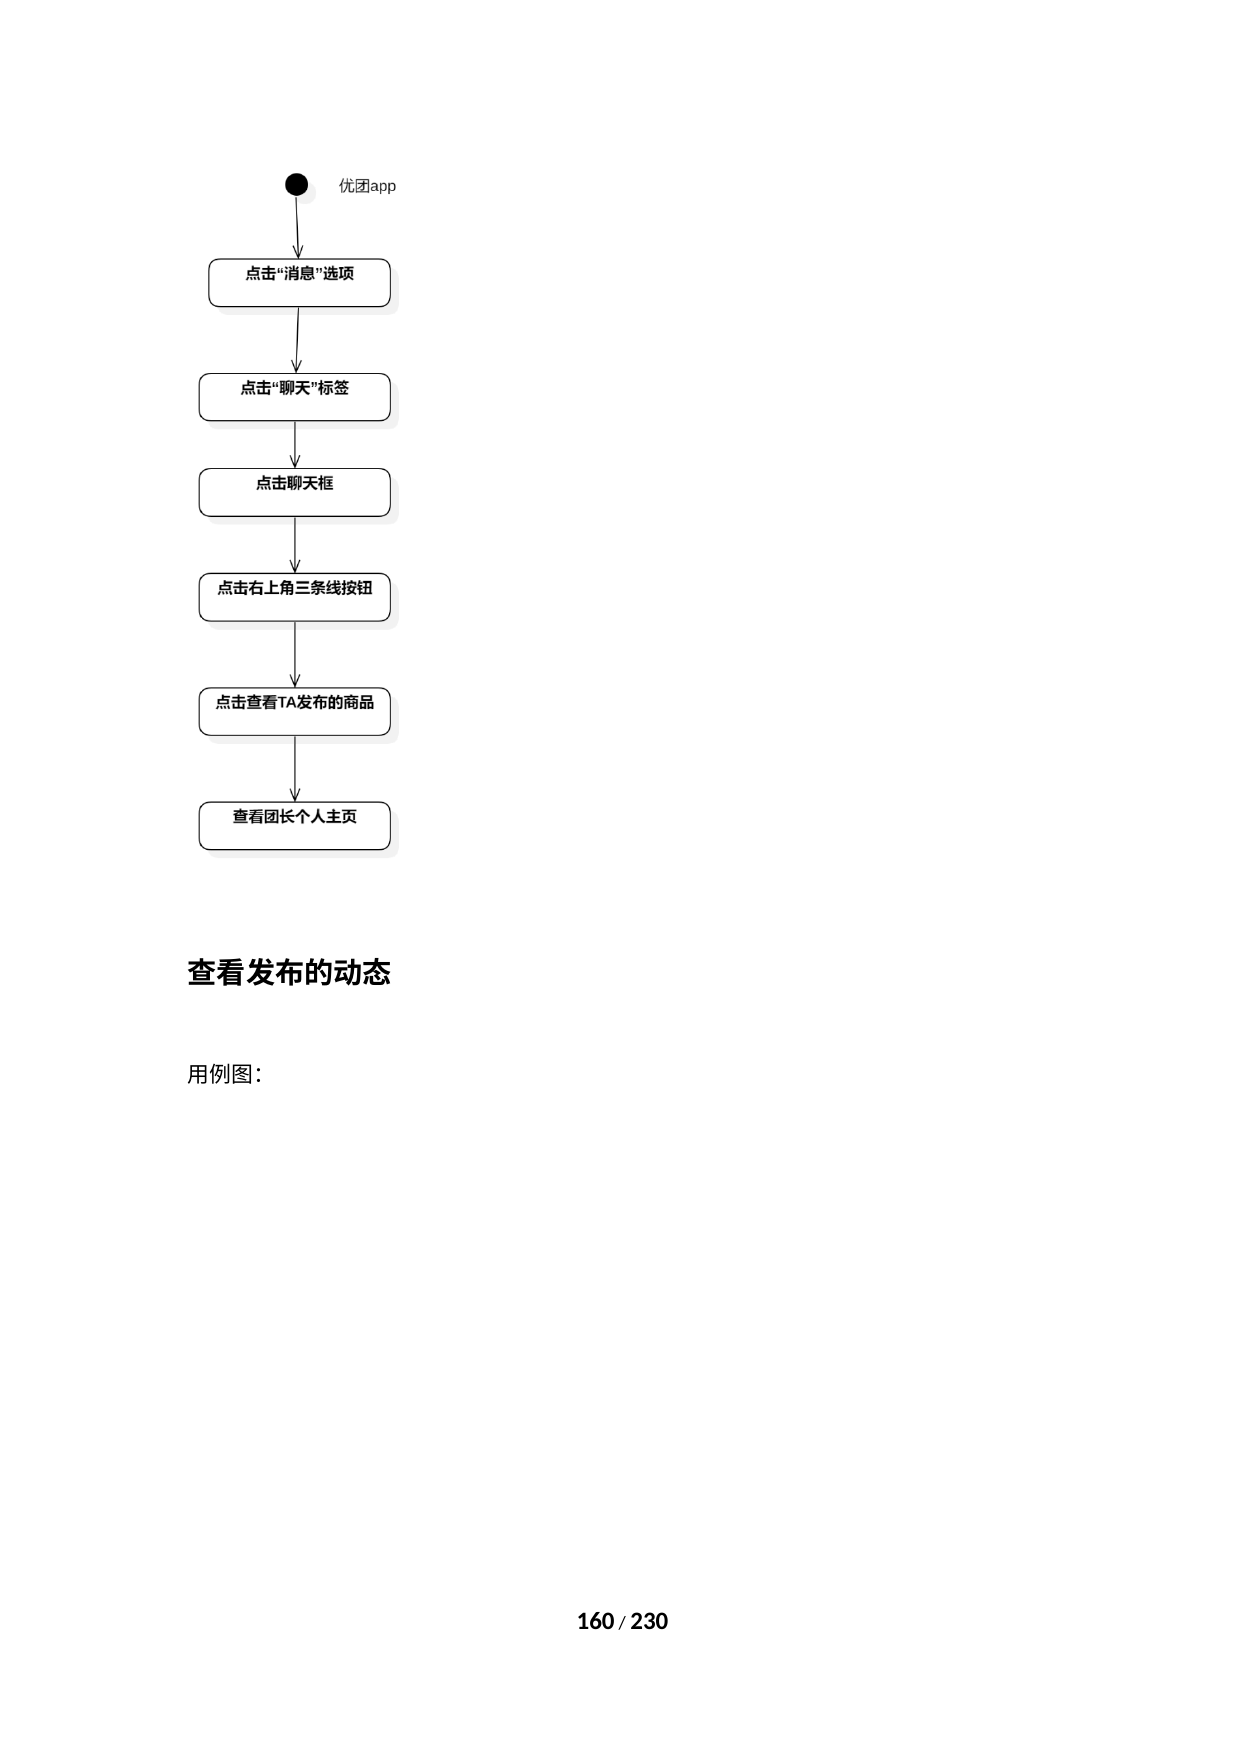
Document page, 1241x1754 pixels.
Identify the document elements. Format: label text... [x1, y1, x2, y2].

subtitle 查看发布的动态 [187, 939, 1053, 1004]
text 用例图： [187, 1057, 1053, 1089]
picture [187, 162, 451, 897]
